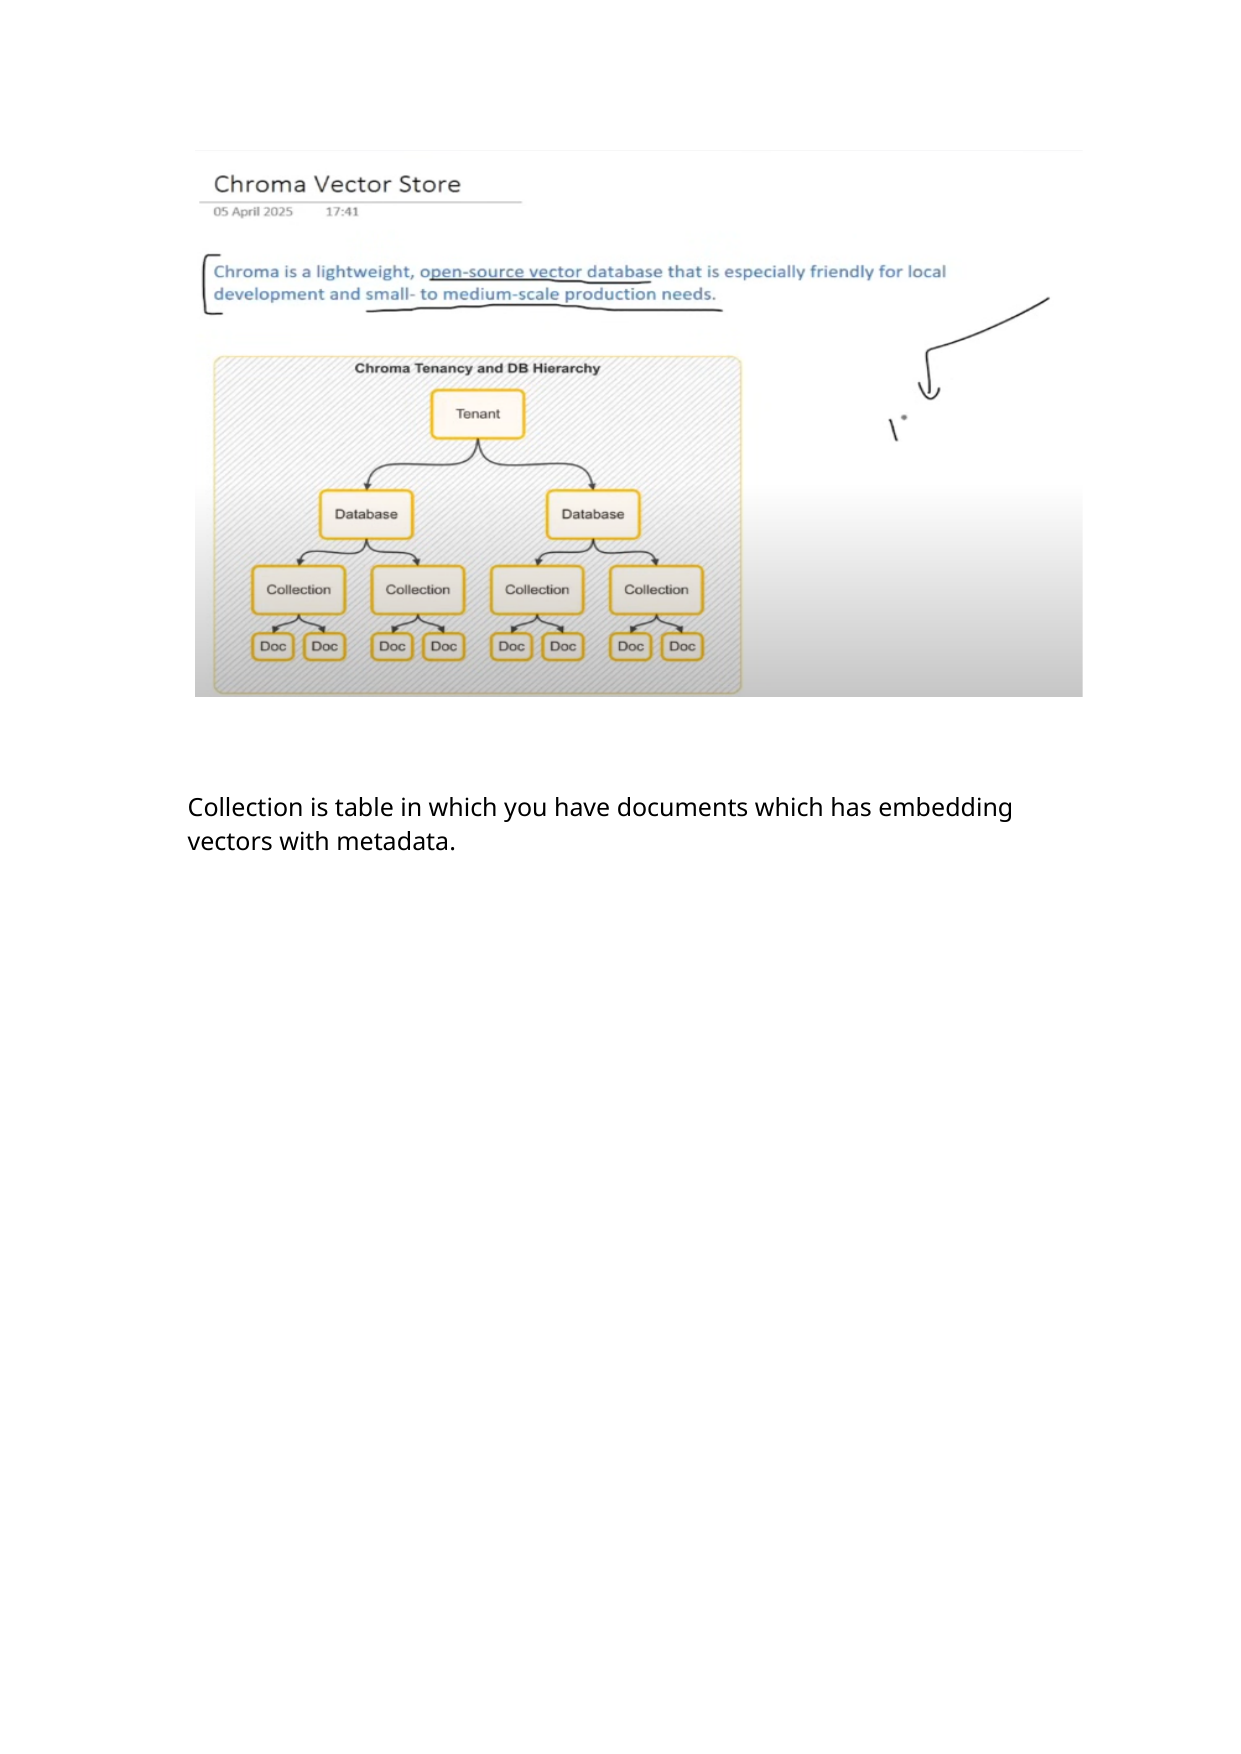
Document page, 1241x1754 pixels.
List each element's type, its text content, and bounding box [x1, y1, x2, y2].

picture [195, 150, 1083, 697]
text Collection is table in which you have documents which has embedding vectors with metadata. [187, 789, 1090, 857]
